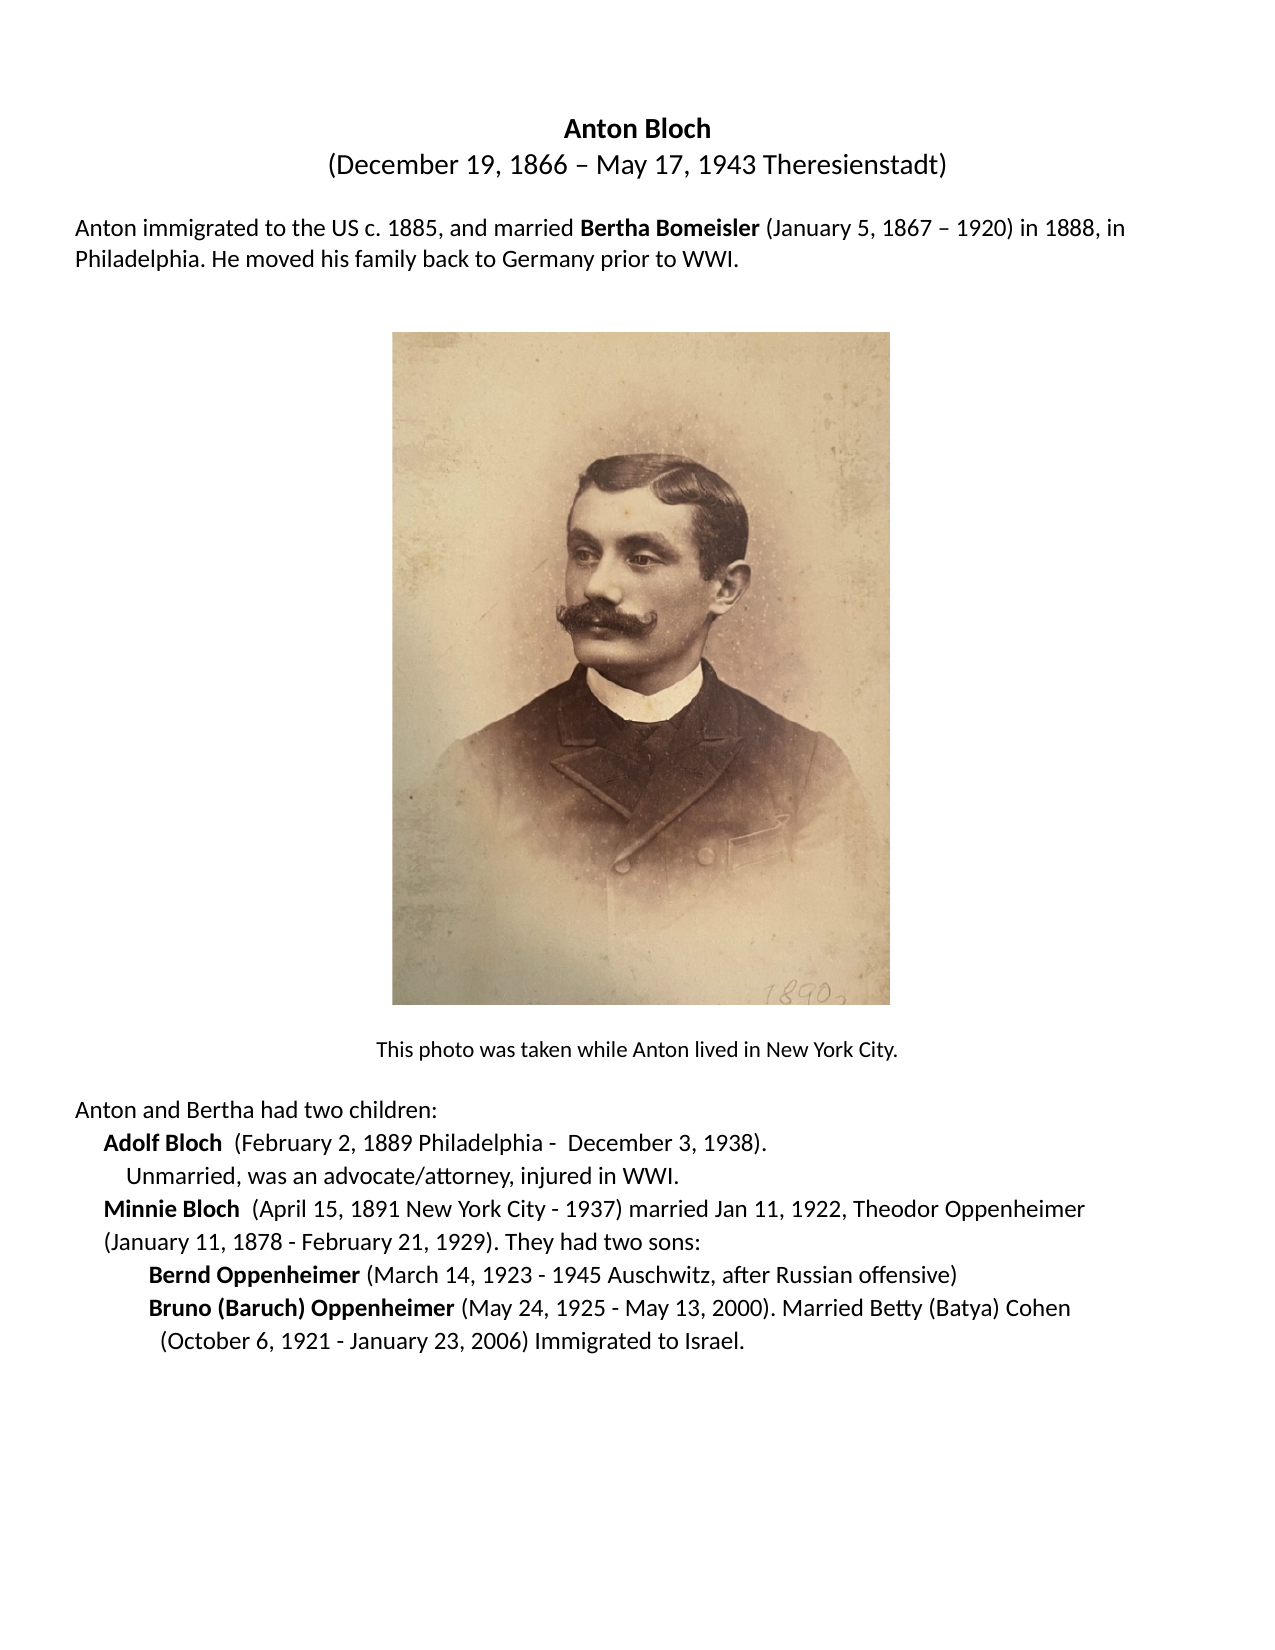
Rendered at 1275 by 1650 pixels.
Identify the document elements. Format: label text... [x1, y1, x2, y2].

text Anton immigrated to the US c. 1885, and married Bertha Bomeisler (January 5, 1867 – 1920) in 1888, in Philadelphia. He moved his family back to Germany prior to WWI. [75, 212, 1200, 273]
text Bernd Oppenheimer (March 14, 1923 - 1945 Auschwitz, after Russian offensive) [75, 1259, 1200, 1289]
text Unmarried, was an advocate/attorney, injured in WWI. [75, 1160, 1200, 1191]
text Bruno (Baruch) Oppenheimer (May 24, 1925 - May 13, 2000). Married Betty (Batya) Cohen [75, 1292, 1200, 1322]
text Minnie Bloch (April 15, 1891 New York City - 1937) married Jan 11, 1922, Theodor Oppenheimer [75, 1193, 1200, 1224]
picture [392, 332, 890, 1005]
text (October 6, 1921 - January 23, 2006) Immigrated to Israel. [75, 1325, 1200, 1355]
text This photo was taken while Anton lived in New York City. [75, 1035, 1200, 1063]
text Anton and Bertha had two children: [75, 1094, 1200, 1125]
text (January 11, 1878 - February 21, 1929). They had two sons: [75, 1226, 1200, 1257]
text Adolf Bloch (February 2, 1889 Philadelphia - December 3, 1938). [75, 1127, 1200, 1158]
text (December 19, 1866 – May 17, 1943 Theresienstadt) [75, 146, 1200, 182]
text Anton Bloch [75, 111, 1200, 146]
